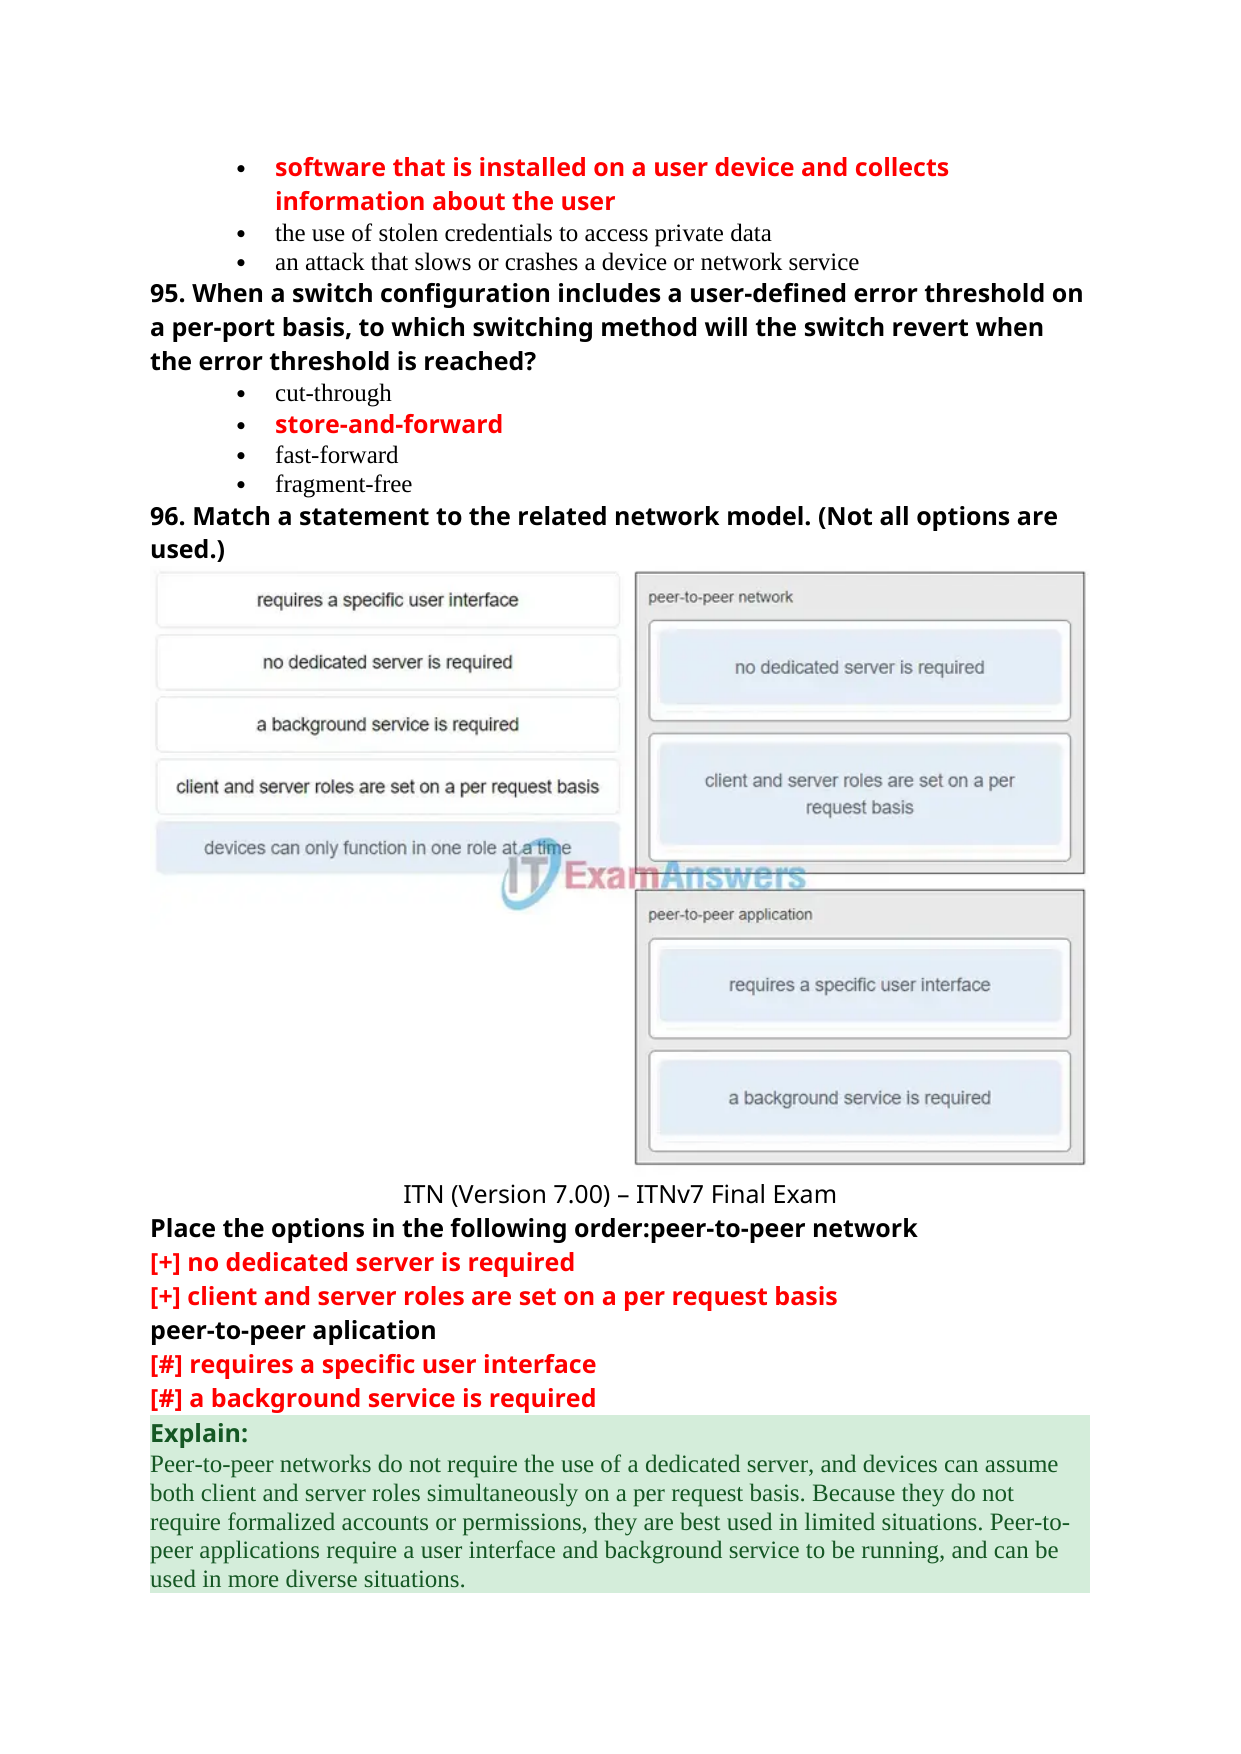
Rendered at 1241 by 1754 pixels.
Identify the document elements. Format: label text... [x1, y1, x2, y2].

text 95. When a switch configuration includes a user-defined error threshold on a per-port basis, to which switching method will the switch revert when the error threshold is reached? [150, 276, 1090, 378]
list an attack that slows or crashes a device or network service [237, 247, 1090, 276]
text ITN (Version 7.00) – ITNv7 Final Exam [150, 1177, 1090, 1211]
text Explain: Peer-to-peer networks do not require the use of a dedicated server, and devices can assume both client and server roles simultaneously on a per request basis. Because they do not require formalized accounts or permissions, they are best used in limited situations. Peer-to-peer applications require a user interface and background service to be running, and can be used in more diverse situations. [150, 1415, 1090, 1593]
text Place the options in the following order:peer-to-peer network [+] no dedicated server is required [+] client and server roles are set on a per request basis peer-to-peer aplication [#] requires a specific user interface [#] a background service is required [150, 1211, 1090, 1415]
picture [150, 566, 1091, 1177]
list fast-forward [237, 441, 1090, 469]
list fragment-free [237, 469, 1090, 498]
text 96. Match a statement to the related network model. (Not all options are used.) [150, 498, 1090, 566]
list store-and-forward [237, 407, 1090, 441]
list cut-through [237, 378, 1090, 407]
list the use of stolen credentials to access private data [237, 218, 1090, 247]
list software that is installed on a user device and collects information about the user [237, 150, 1090, 218]
